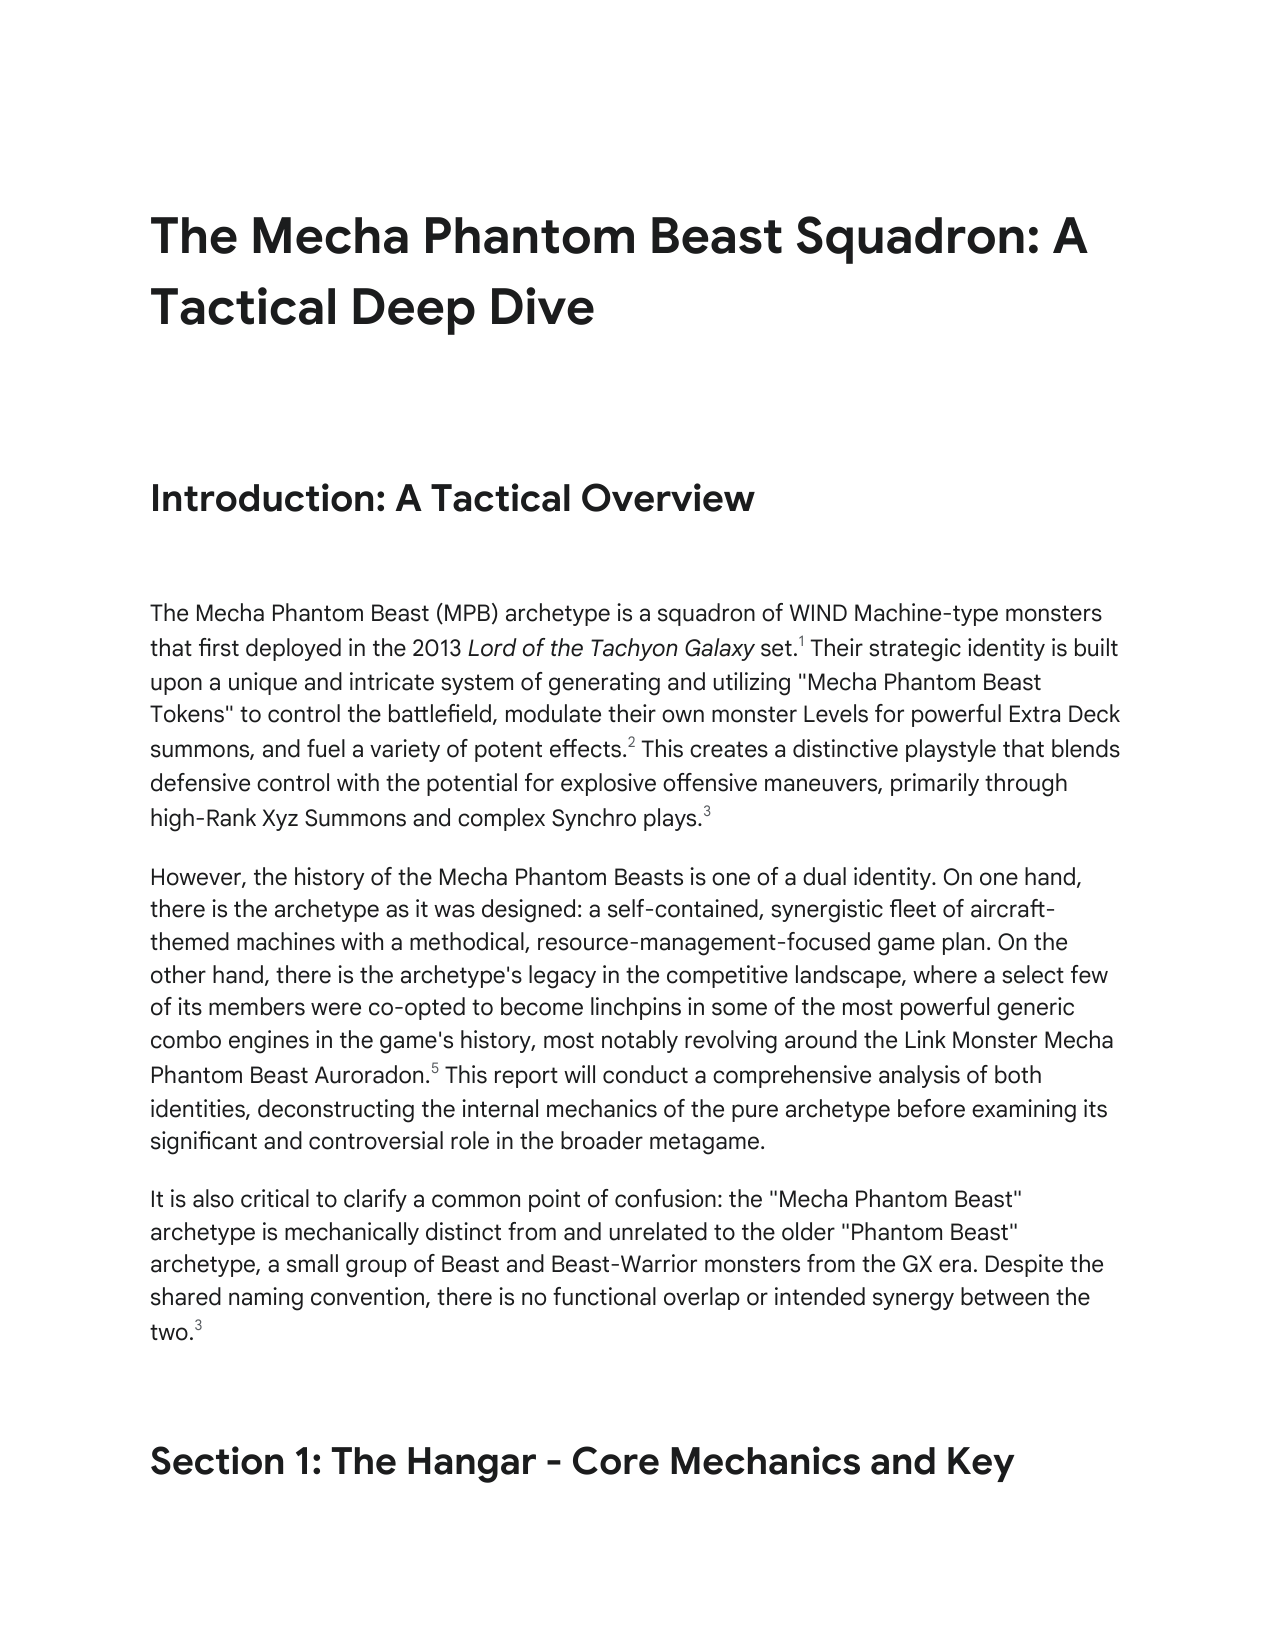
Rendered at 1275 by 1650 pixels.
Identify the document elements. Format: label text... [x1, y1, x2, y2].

text It is also critical to clarify a common point of confusion: the "Mecha Phantom Beast" archetype is mechanically distinct from and unrelated to the older "Phantom Beast" archetype, a small group of Beast and Beast-Warrior monsters from the GX era. Despite the shared naming convention, there is no functional overlap or intended synergy between the two.3 [150, 1185, 1125, 1348]
text The Mecha Phantom Beast (MPB) archetype is a squadron of WIND Machine-type monsters that first deployed in the 2013 Lord of the Tachyon Galaxy set.1 Their strategic identity is built upon a unique and intricate system of generating and utilizing "Mecha Phantom Beast Tokens" to control the battlefield, modulate their own monster Levels for powerful Extra Deck summons, and fuel a variety of potent effects.2 This creates a distinctive playstyle that blends defensive control with the potential for explosive offensive maneuvers, primarily through high-Rank Xyz Summons and complex Synchro plays.3 [150, 599, 1125, 833]
subtitle The Mecha Phantom Beast Squadron: A Tactical Deep Dive [150, 205, 1125, 339]
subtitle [150, 1438, 1125, 1485]
text However, the history of the Mecha Phantom Beasts is one of a dual identity. On one hand, there is the archetype as it was designed: a self-contained, synergistic fleet of aircraft-themed machines with a methodical, resource-management-focused game plan. On the other hand, there is the archetype's legacy in the competitive landscape, where a select few of its members were co-opted to become linchpins in some of the most powerful generic combo engines in the game's history, most notably revolving around the Link Monster Mecha Phantom Beast Auroradon.5 This report will conduct a comprehensive analysis of both identities, deconstructing the internal mechanics of the pure archetype before examining its significant and controversial role in the broader metagame. [150, 863, 1125, 1156]
subtitle Introduction: A Tactical Overview [150, 476, 1125, 523]
